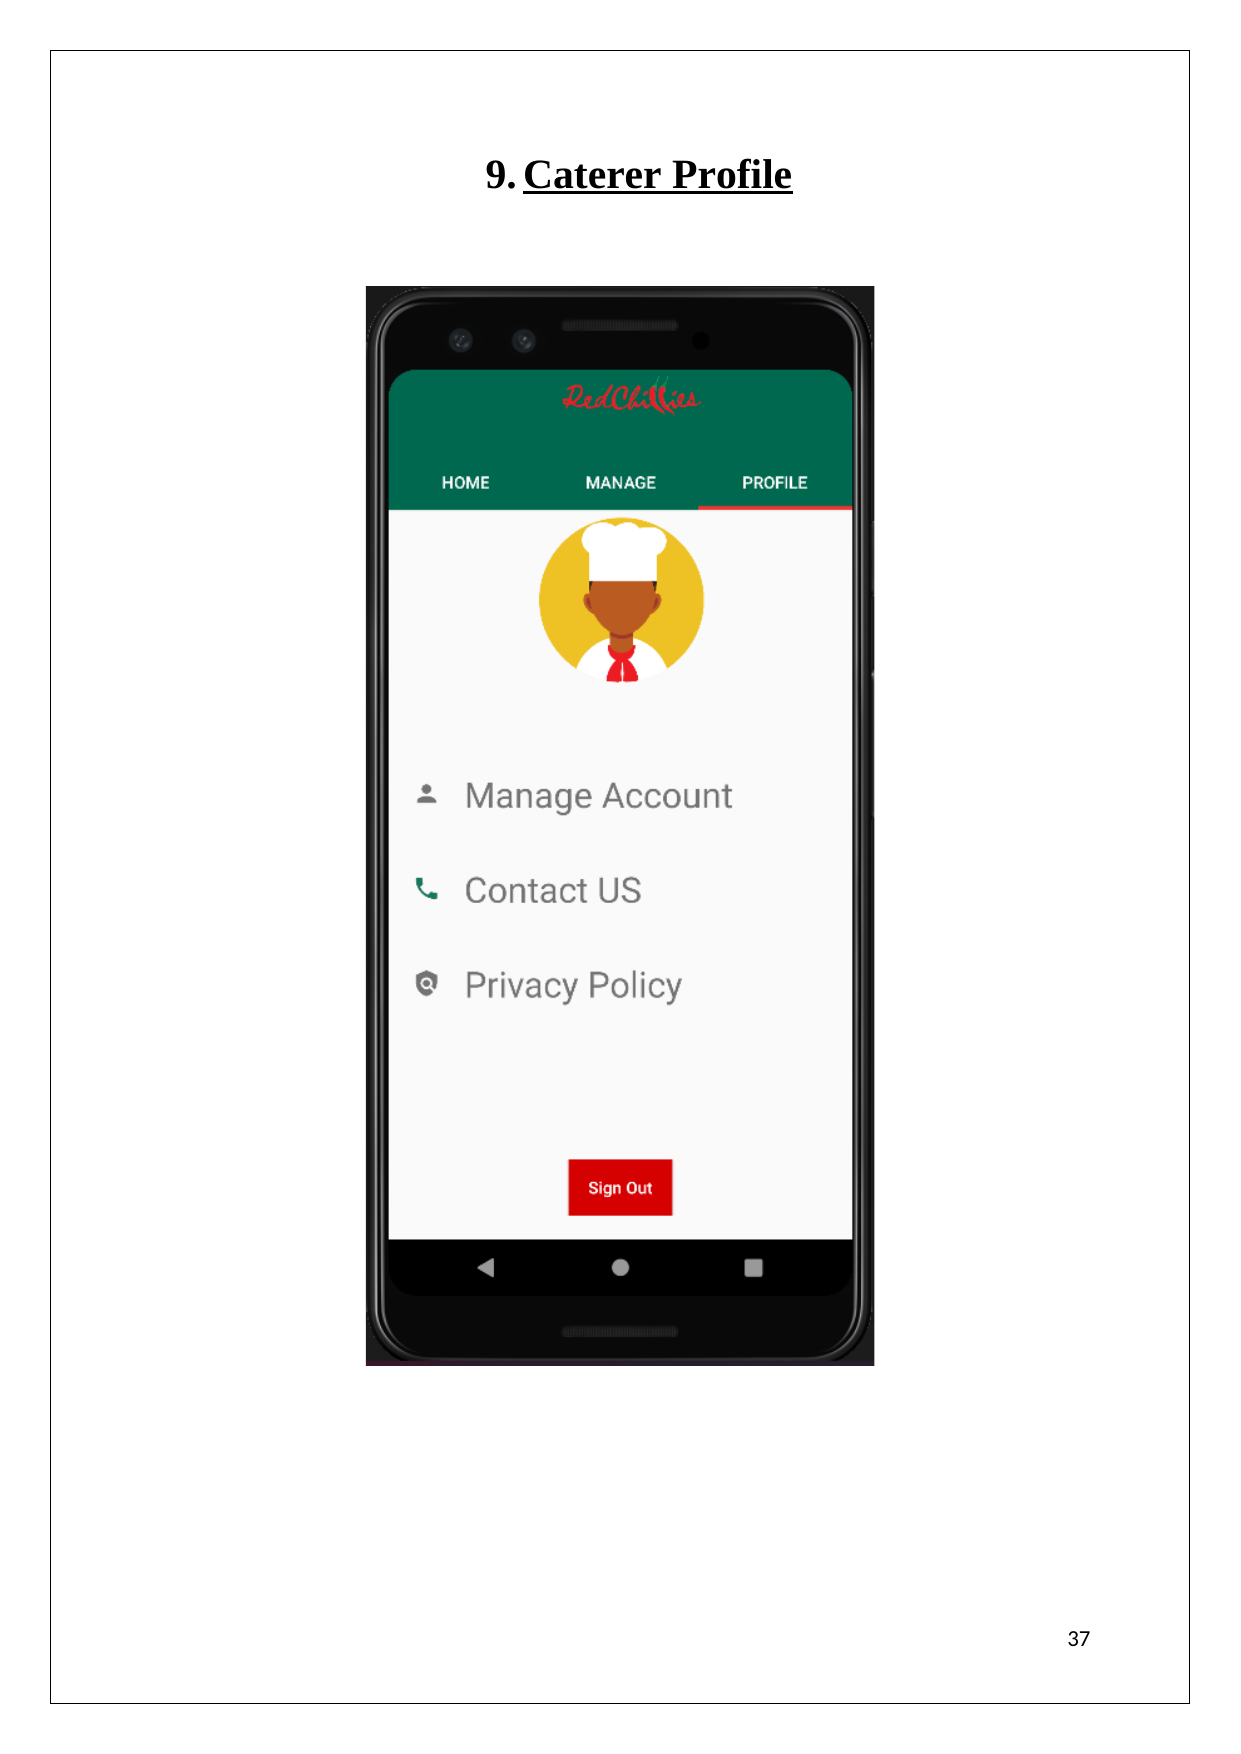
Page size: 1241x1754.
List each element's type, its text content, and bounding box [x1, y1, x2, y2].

picture [365, 286, 875, 1366]
list Caterer Profile [187, 150, 1090, 198]
